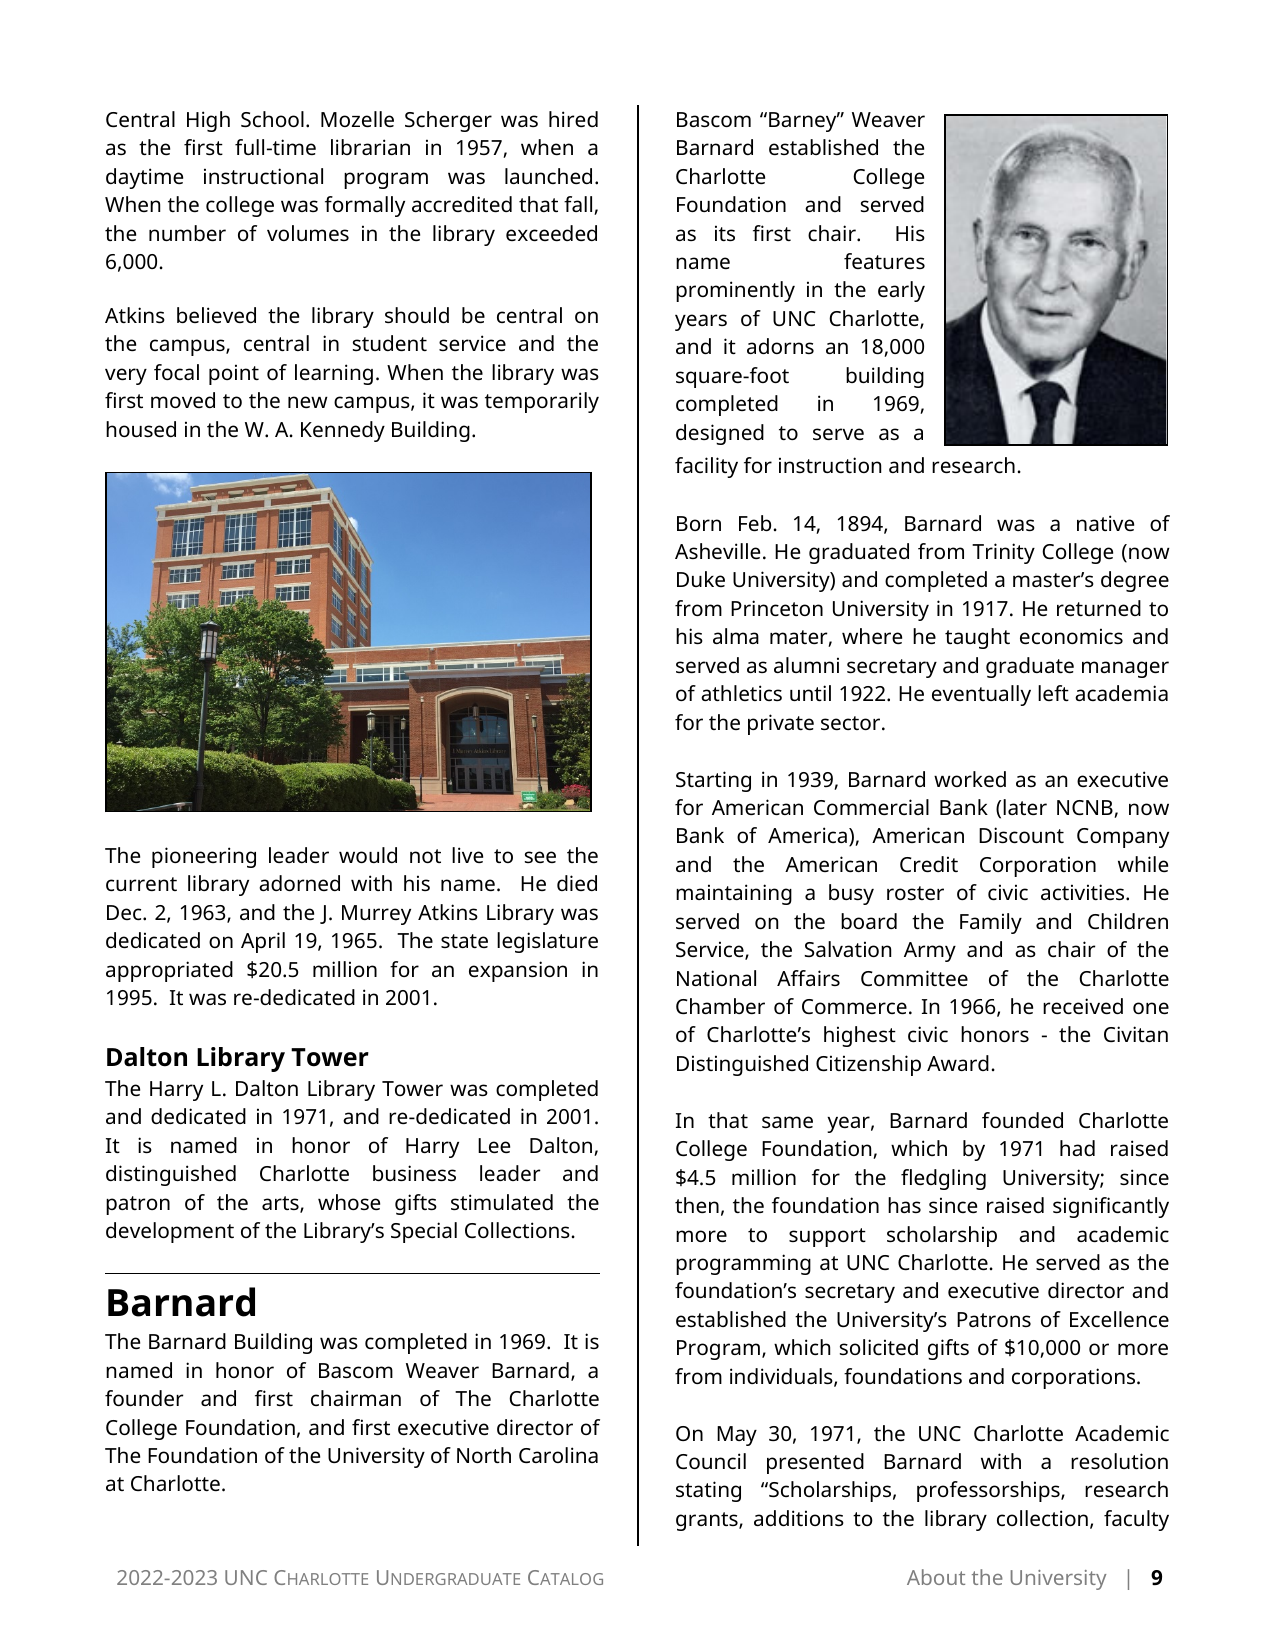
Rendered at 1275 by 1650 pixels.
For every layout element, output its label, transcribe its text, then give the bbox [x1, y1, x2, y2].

text Born Feb. 14, 1894, Barnard was a native of Asheville. He graduated from Trinity College (now Duke University) and completed a master’s degree from Princeton University in 1917. He returned to his alma mater, where he taught economics and served as alumni secretary and graduate manager of athletics until 1922. He eventually left academia for the private sector. [675, 509, 1170, 736]
text Barnard [105, 1274, 600, 1327]
text Atkins believed the library should be central on the campus, central in student service and the very focal point of learning. When the library was first moved to the new campus, it was temporarily housed in the W. A. Kennedy Building. [105, 301, 600, 443]
text The Barnard Building was completed in 1969. It is named in honor of Bascom Weaver Barnard, a founder and first chairman of The Charlotte College Foundation, and first executive director of The Foundation of the University of North Carolina at Charlotte. [105, 1327, 600, 1498]
text The pioneering leader would not live to see the current library adorned with his name. He died Dec. 2, 1963, and the J. Murrey Atkins Library was dedicated on April 19, 1965. The state legislature appropriated $20.5 million for an expansion in 1995. It was re-dedicated in 2001. [105, 841, 600, 1012]
text In that same year, Barnard founded Charlotte College Foundation, which by 1971 had raised $4.5 million for the fledgling University; since then, the foundation has since raised significantly more to support scholarship and academic programming at UNC Charlotte. He served as the foundation’s secretary and executive director and established the University’s Patrons of Excellence Program, which solicited gifts of $10,000 or more from individuals, foundations and corporations. [675, 1106, 1170, 1390]
picture [107, 473, 590, 811]
text The Harry L. Dalton Library Tower was completed and dedicated in 1971, and re-dedicated in 2001. It is named in honor of Harry Lee Dalton, distinguished Charlotte business leader and patron of the arts, whose gifts stimulated the development of the Library’s Special Collections. [105, 1074, 600, 1245]
text Starting in 1939, Barnard worked as an executive for American Commercial Bank (later NCNB, now Bank of America), American Discount Company and the American Credit Corporation while maintaining a busy roster of civic activities. He served on the board the Family and Children Service, the Salvation Army and as chair of the National Affairs Committee of the Charlotte Chamber of Commerce. In 1966, he received one of Charlotte’s highest civic honors - the Civitan Distinguished Citizenship Award. [675, 765, 1170, 1077]
picture [946, 116, 1167, 444]
text Dalton Library Tower [105, 1040, 600, 1074]
